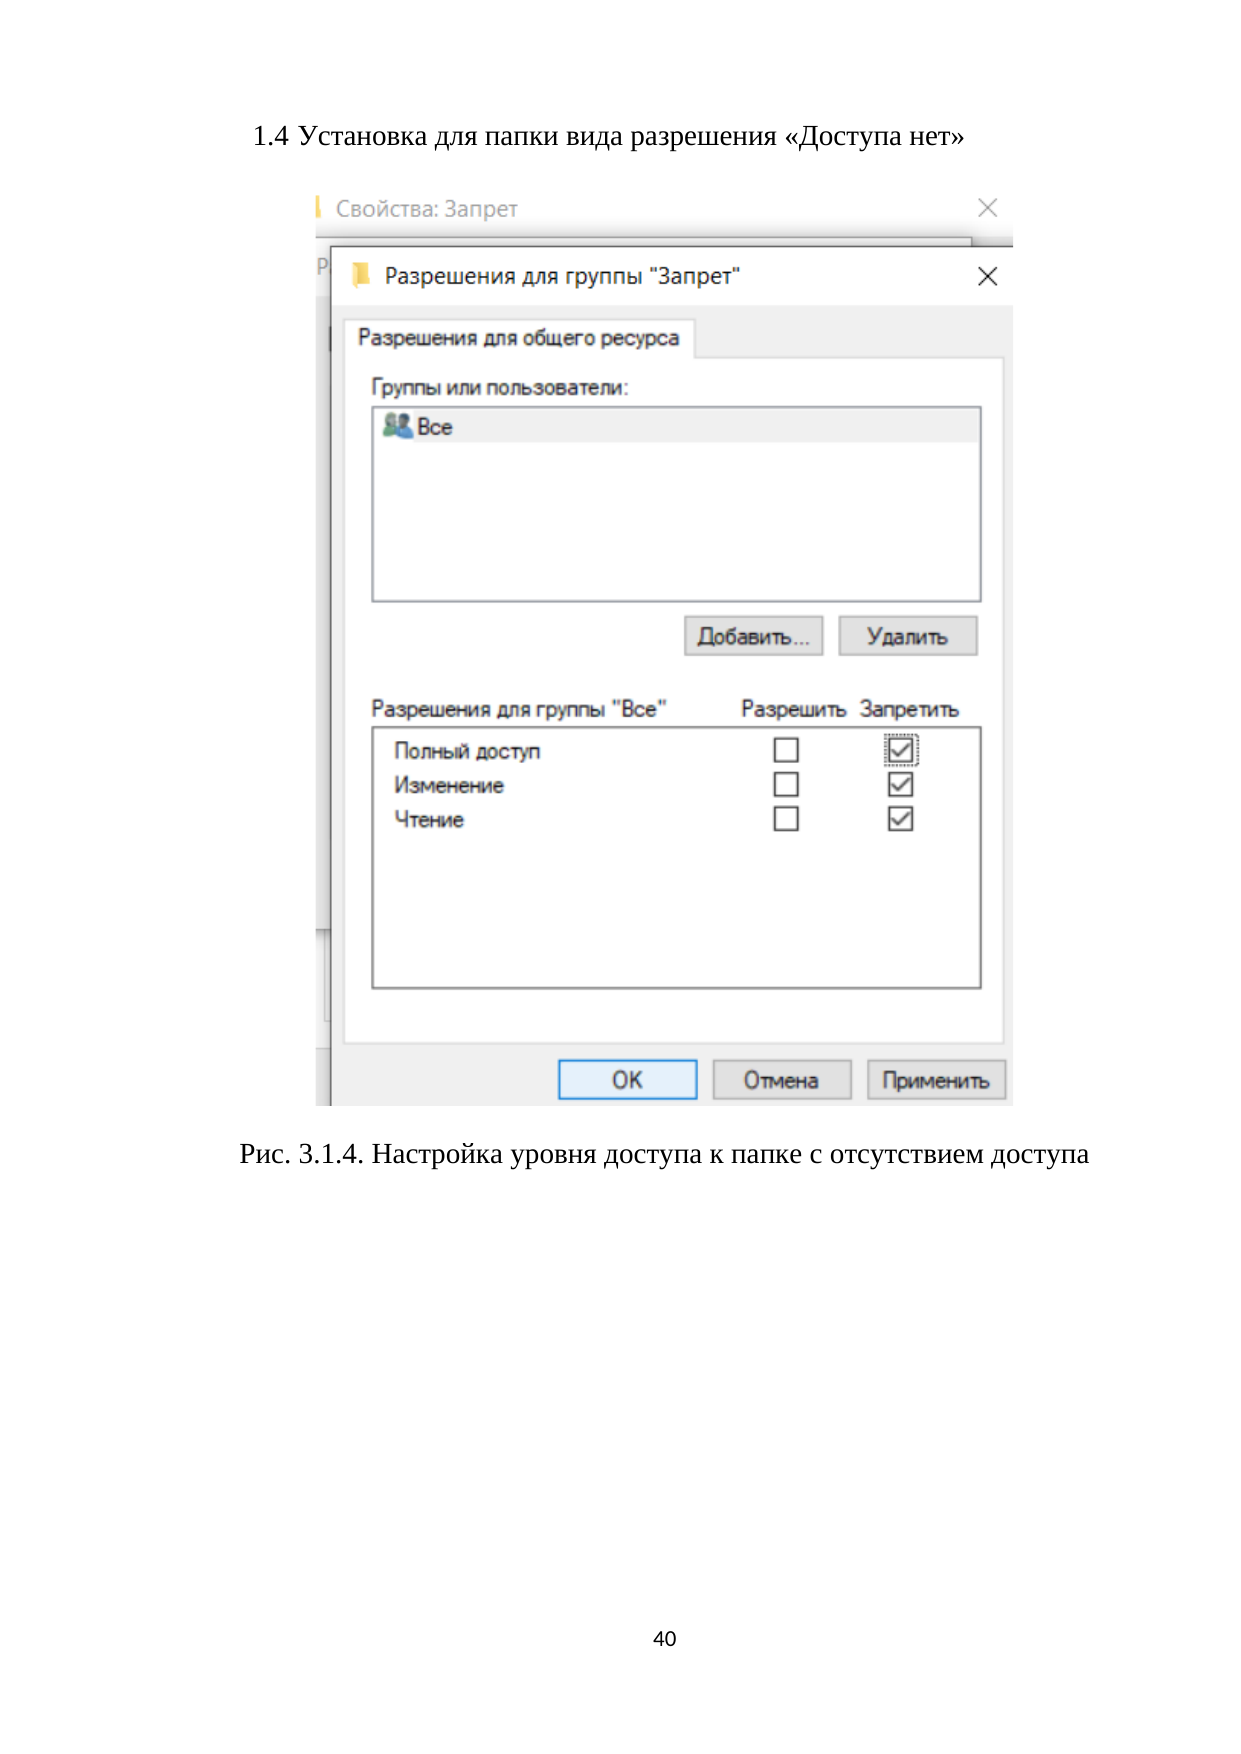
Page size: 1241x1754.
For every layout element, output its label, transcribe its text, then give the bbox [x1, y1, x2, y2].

text Рис. 3.1.4. Настройка уровня доступа к папке с отсутствием доступа [177, 1136, 1152, 1169]
picture [315, 185, 1014, 1106]
list Установка для папки вида разрешения «Доступа нет» [252, 118, 1152, 152]
